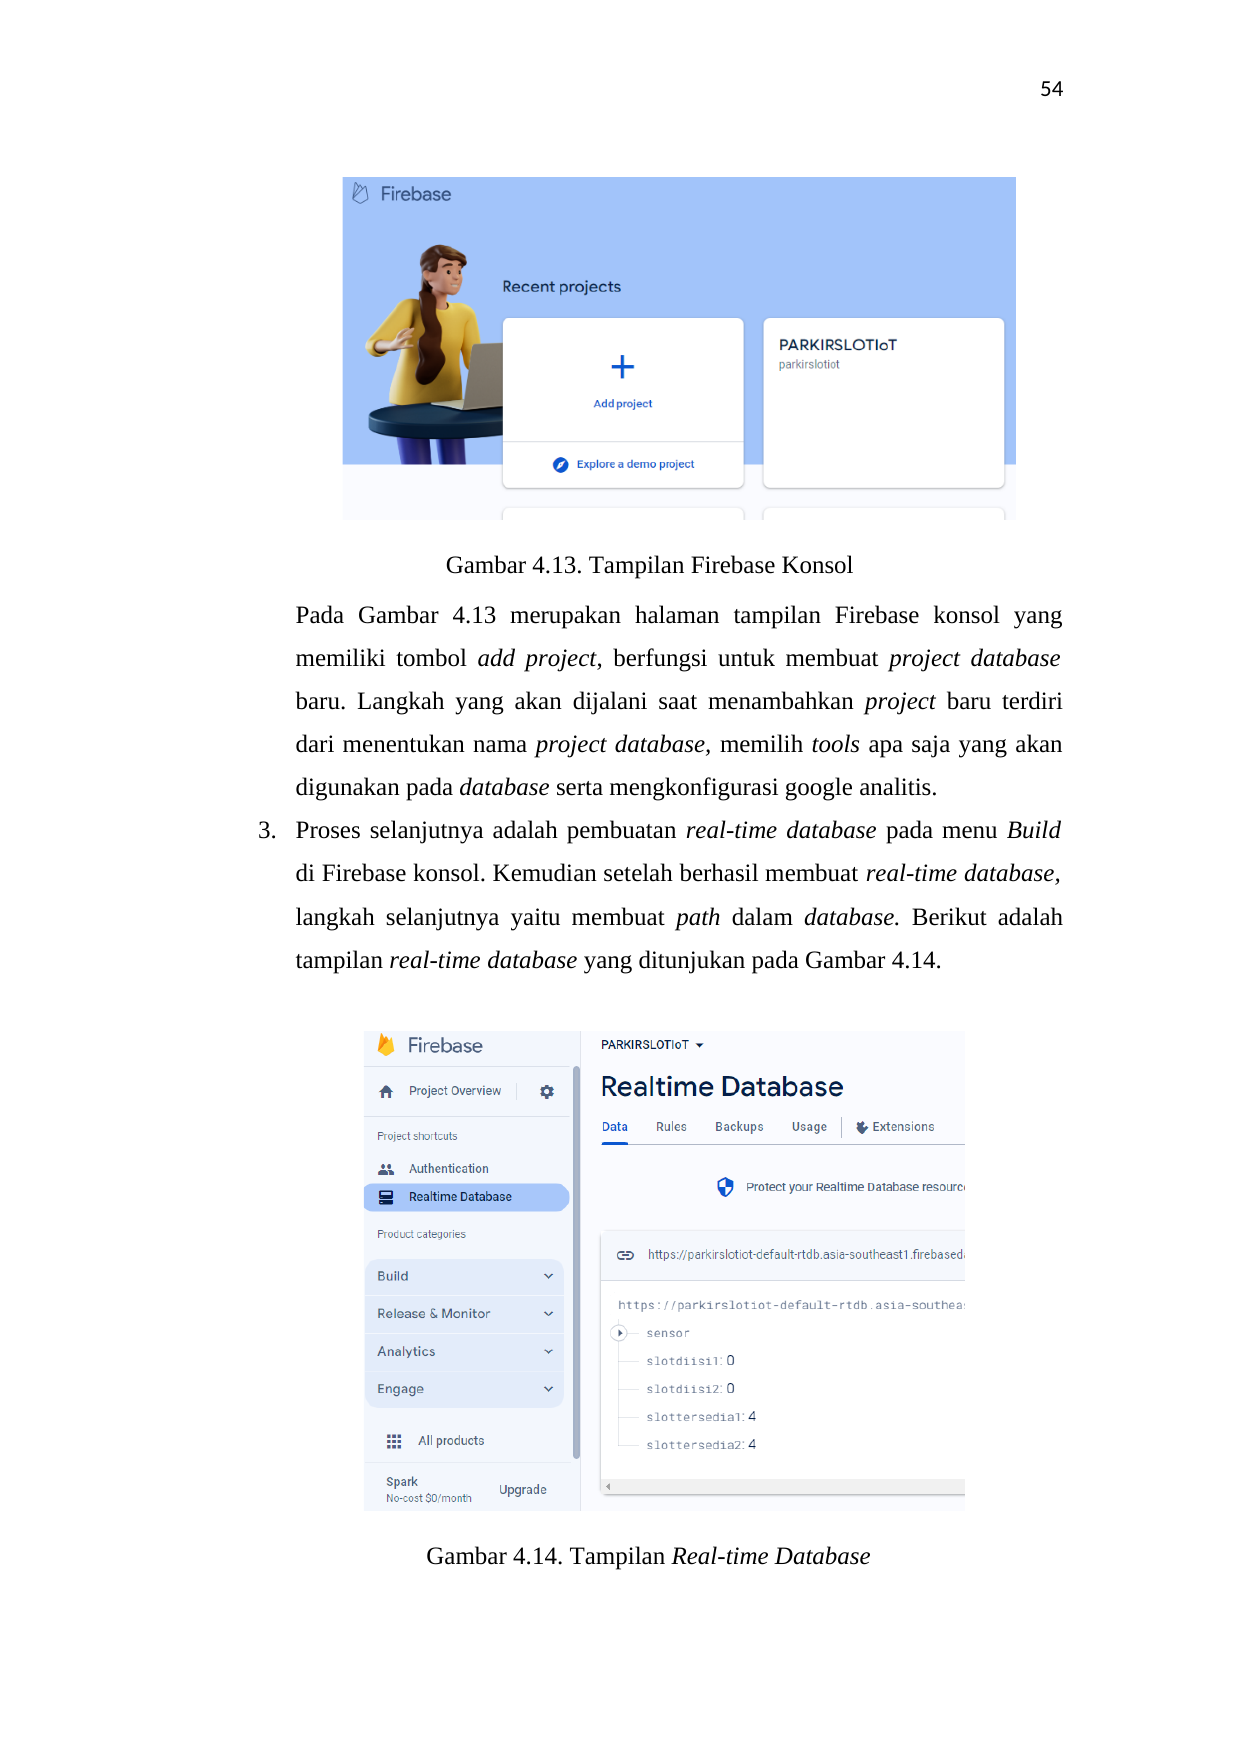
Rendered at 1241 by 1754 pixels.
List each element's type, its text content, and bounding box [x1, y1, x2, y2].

text Gambar 4.14. Tampilan Real-time Database [236, 1541, 1063, 1570]
list Proses selanjutnya adalah pembuatan real-time database pada menu Build di Firebase konsol. Kemudian setelah berhasil membuat real-time database, langkah selanjutnya yaitu membuat path dalam database. Berikut adalah tampilan real-time database yang ditunjukan pada Gambar 4.14. [258, 815, 1063, 973]
picture [363, 1031, 965, 1511]
list Pada Gambar 4.13 merupakan halaman tampilan Firebase konsol yang memiliki tombol add project, berfungsi untuk membuat project database baru. Langkah yang akan dijalani saat menambahkan project baru terdiri dari menentukan nama project database, memilih tools apa saja yang akan digunakan pada database serta mengkonfigurasi google analitis. [295, 600, 1063, 801]
text Gambar 4.13. Tampilan Firebase Konsol [236, 550, 1063, 579]
picture [342, 177, 1016, 520]
